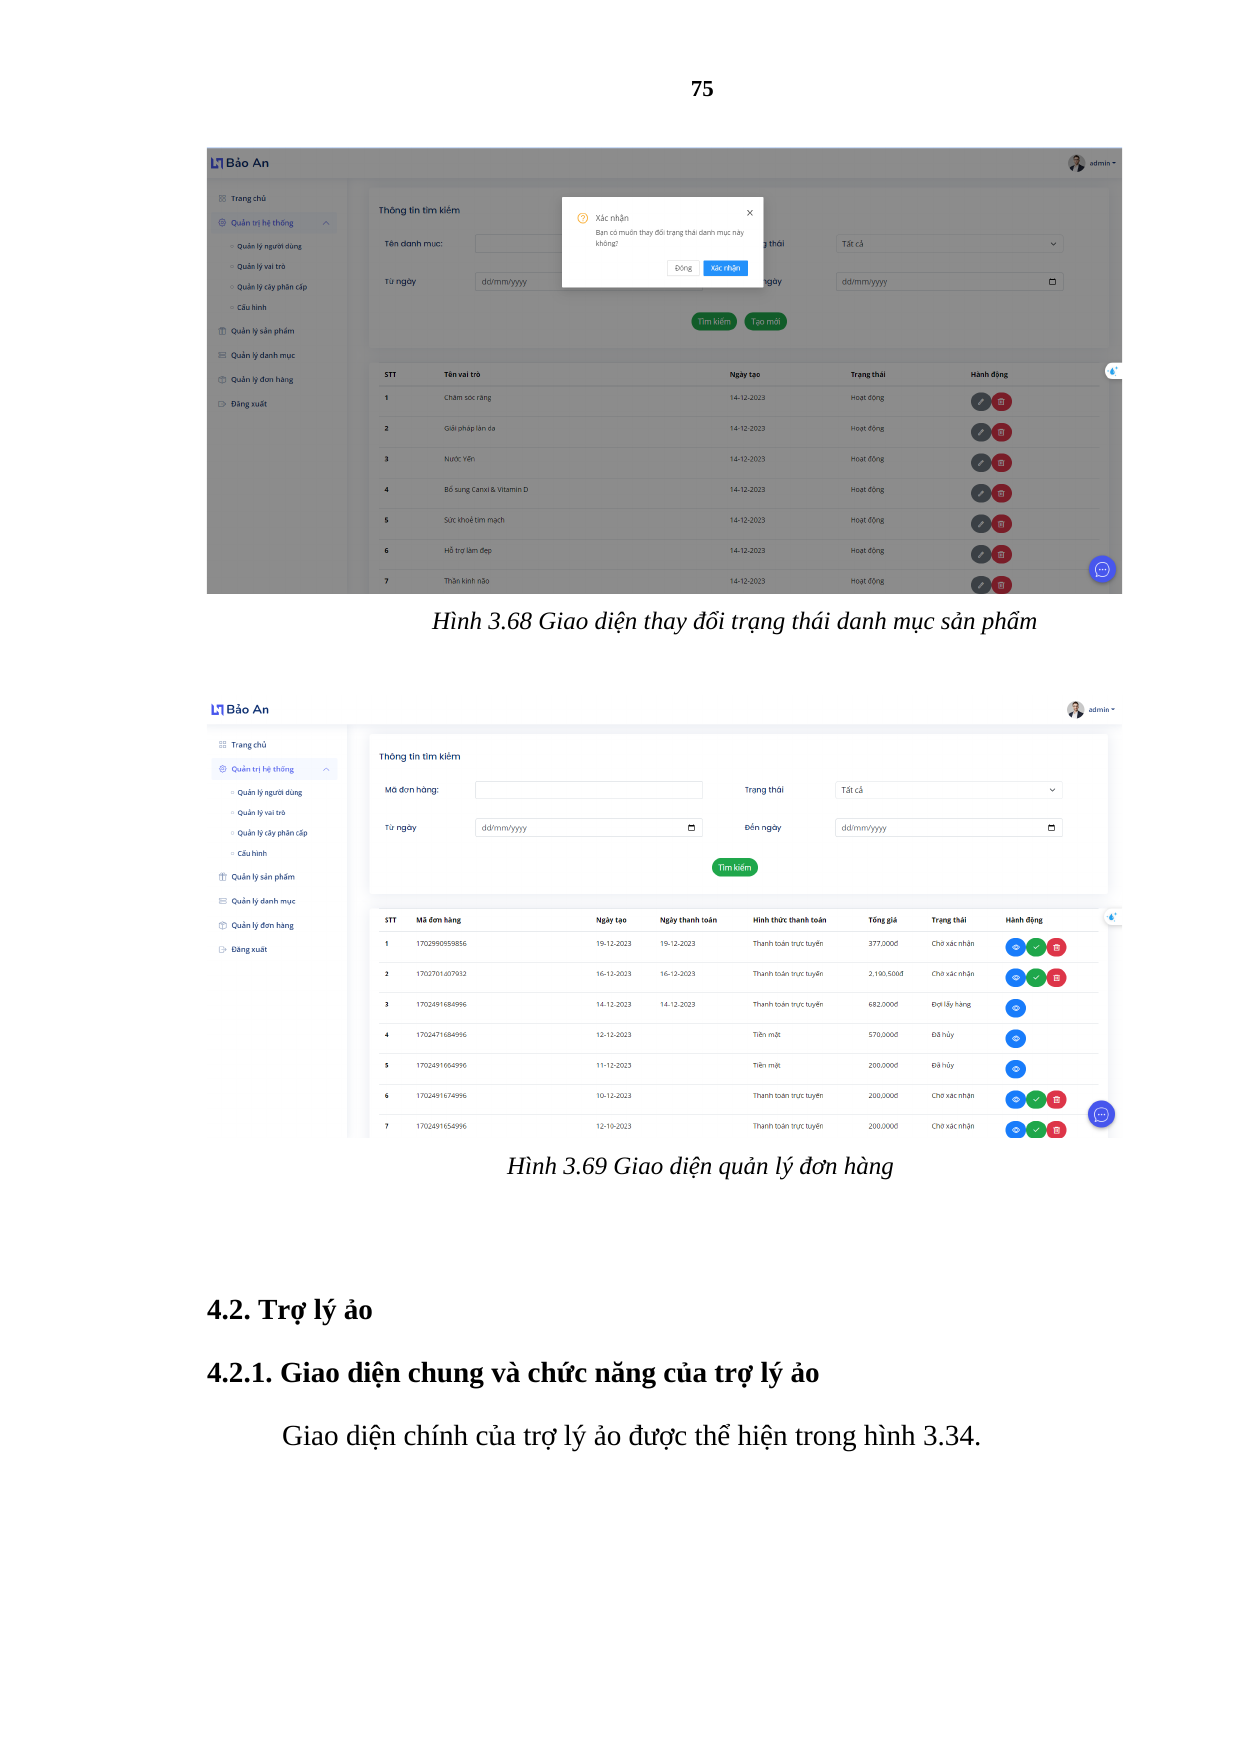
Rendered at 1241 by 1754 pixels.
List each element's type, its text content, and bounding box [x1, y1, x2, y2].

picture [206, 695, 1123, 1138]
picture [206, 147, 1123, 594]
text Giao diện chính của trợ lý ảo được thể hiện trong hình 3.34. [207, 1418, 1122, 1451]
subtitle Giao diện chung và chức năng của trợ lý ảo [207, 1355, 1122, 1388]
subtitle Trợ lý ảo [207, 1292, 1122, 1326]
